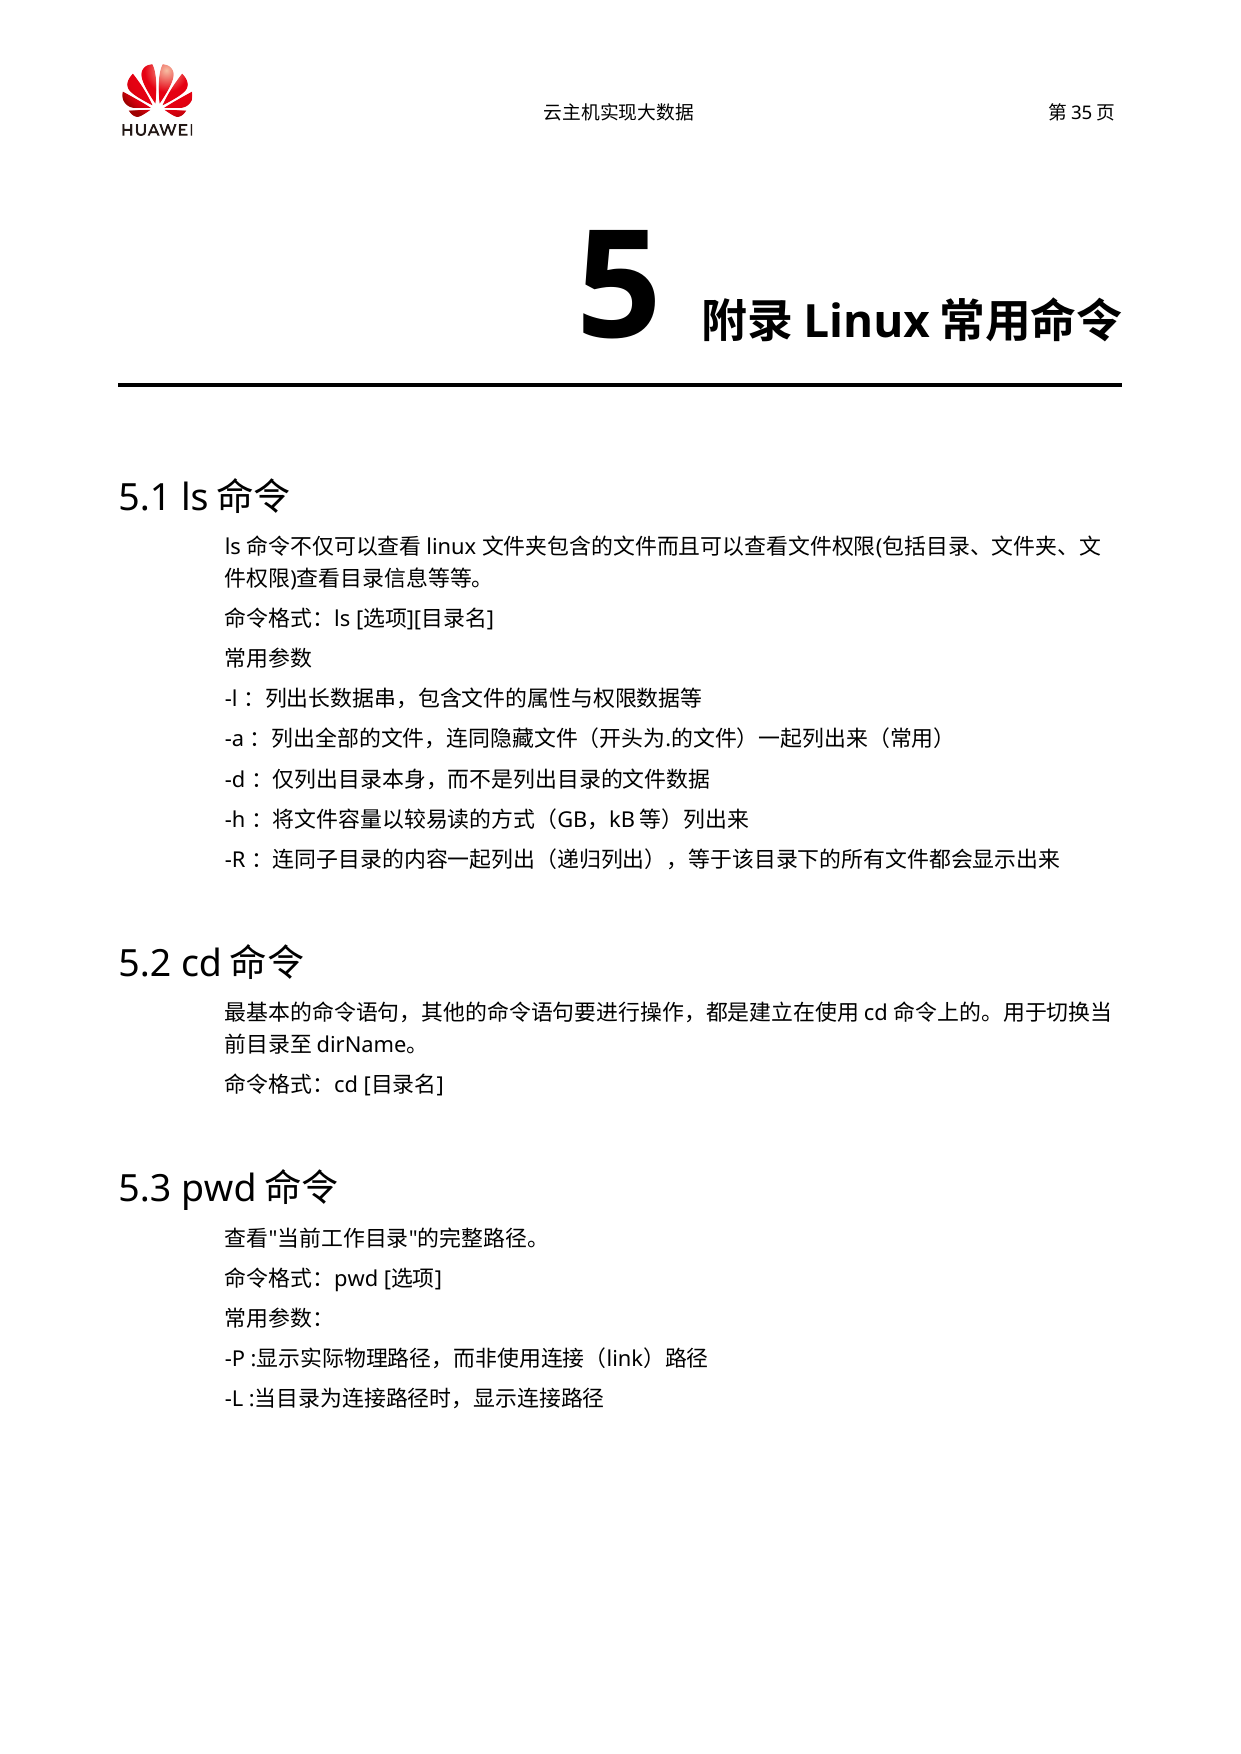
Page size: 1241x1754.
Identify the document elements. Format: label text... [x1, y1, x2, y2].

subtitle pwd命令 [118, 1162, 1122, 1213]
text -d ：仅列出目录本身，而不是列出目录的文件数据 [224, 762, 1122, 793]
text -a ：列出全部的文件，连同隐藏文件（开头为.的文件）一起列出来（常用） [224, 721, 1122, 753]
picture [122, 64, 193, 136]
text -l ：列出长数据串，包含文件的属性与权限数据等 [224, 681, 1122, 713]
subtitle ls命令 [118, 470, 1122, 521]
subtitle cd命令 [118, 936, 1122, 987]
text 查看"当前工作目录"的完整路径。 [224, 1221, 1122, 1253]
text 命令格式：pwd [选项] [224, 1261, 1122, 1293]
text ls 命令不仅可以查看 linux 文件夹包含的文件而且可以查看文件权限(包括目录、文件夹、文件权限)查看目录信息等等。 [224, 529, 1122, 593]
text -h ：将文件容量以较易读的方式（GB，kB等）列出来 [224, 802, 1122, 833]
text -R ：连同子目录的内容一起列出（递归列出），等于该目录下的所有文件都会显示出来 [224, 842, 1122, 873]
text 最基本的命令语句，其他的命令语句要进行操作，都是建立在使用 cd 命令上的。用于切换当前目录至dirName。 [224, 995, 1122, 1059]
subtitle 附录 Linux常用命令 [118, 177, 1122, 383]
text -L :当目录为连接路径时，显示连接路径 [224, 1381, 1122, 1413]
text 常用参数 [224, 641, 1122, 673]
text 常用参数： [224, 1301, 1122, 1333]
text 命令格式：ls [选项][目录名] [224, 601, 1122, 633]
text -P :显示实际物理路径，而非使用连接（link）路径 [224, 1341, 1122, 1373]
text 命令格式：cd [目录名] [224, 1067, 1122, 1099]
